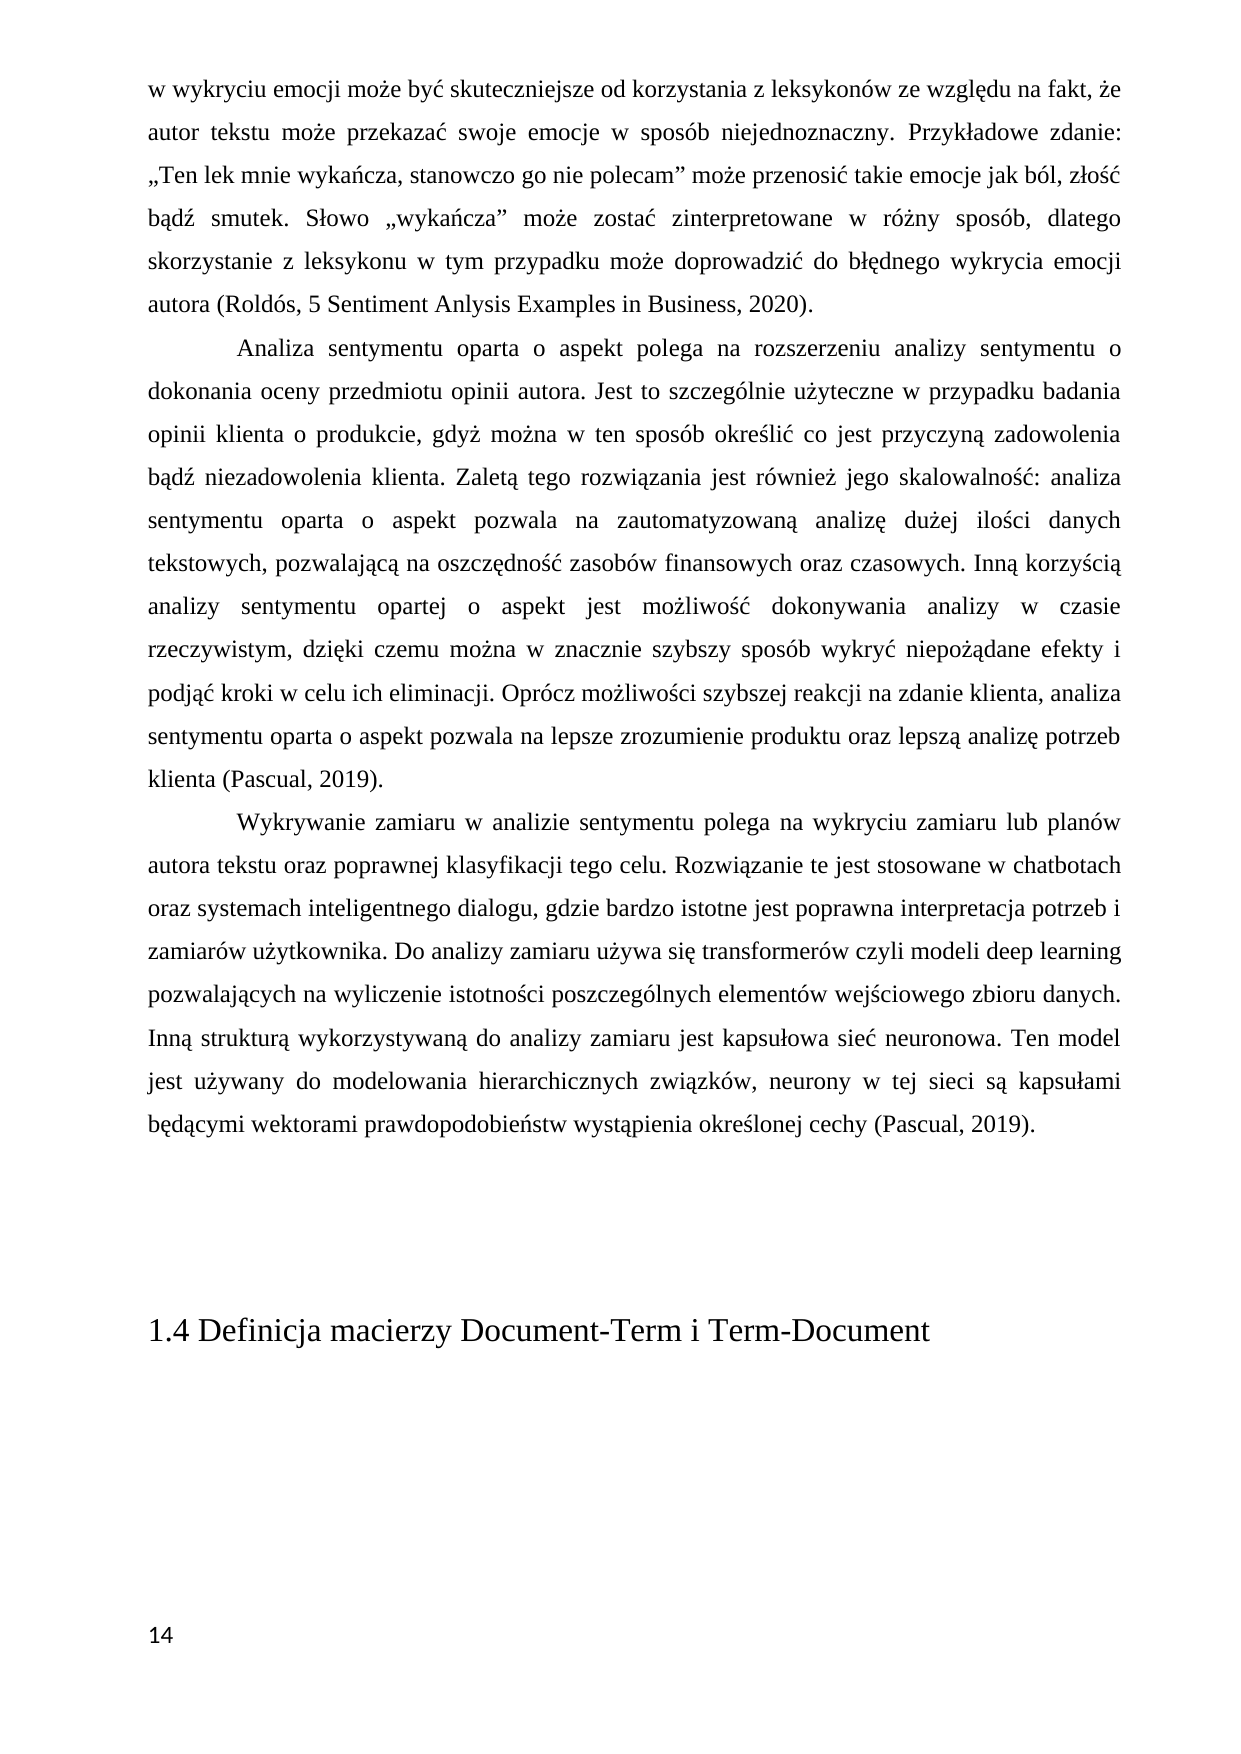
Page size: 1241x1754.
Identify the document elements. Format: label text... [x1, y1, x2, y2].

text 1.4 Definicja macierzy Document-Term i Term-Document [148, 1310, 1122, 1348]
text Analiza sentymentu oparta o aspekt polega na rozszerzeniu analizy sentymentu o dokonania oceny przedmiotu opinii autora. Jest to szczególnie użyteczne w przypadku badania opinii klienta o produkcie, gdyż można w ten sposób określić co jest przyczyną zadowolenia bądź niezadowolenia klienta. Zaletą tego rozwiązania jest również jego skalowalność: analiza sentymentu oparta o aspekt pozwala na zautomatyzowaną analizę dużej ilości danych tekstowych, pozwalającą na oszczędność zasobów finansowych oraz czasowych. Inną korzyścią analizy sentymentu opartej o aspekt jest możliwość dokonywania analizy w czasie rzeczywistym, dzięki czemu można w znacznie szybszy sposób wykryć niepożądane efekty i podjąć kroki w celu ich eliminacji. Oprócz możliwości szybszej reakcji na zdanie klienta, analiza sentymentu oparta o aspekt pozwala na lepsze zrozumienie produktu oraz lepszą analizę potrzeb klienta. [148, 333, 1122, 793]
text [148, 74, 1122, 318]
text Wykrywanie zamiaru w analizie sentymentu polega na wykryciu zamiaru lub planów autora tekstu oraz poprawnej klasyfikacji tego celu. Rozwiązanie te jest stosowane w chatbotach oraz systemach inteligentnego dialogu, gdzie bardzo istotne jest poprawna interpretacja potrzeb i zamiarów użytkownika. Do analizy zamiaru używa się transformerów czyli modeli deep learning pozwalających na wyliczenie istotności poszczególnych elementów wejściowego zbioru danych. Inną strukturą wykorzystywaną do analizy zamiaru jest kapsułowa sieć neuronowa. Ten model jest używany do modelowania hierarchicznych związków, neurony w tej sieci są kapsułami będącymi wektorami prawdopodobieństw wystąpienia określonej cechy. [148, 807, 1122, 1138]
